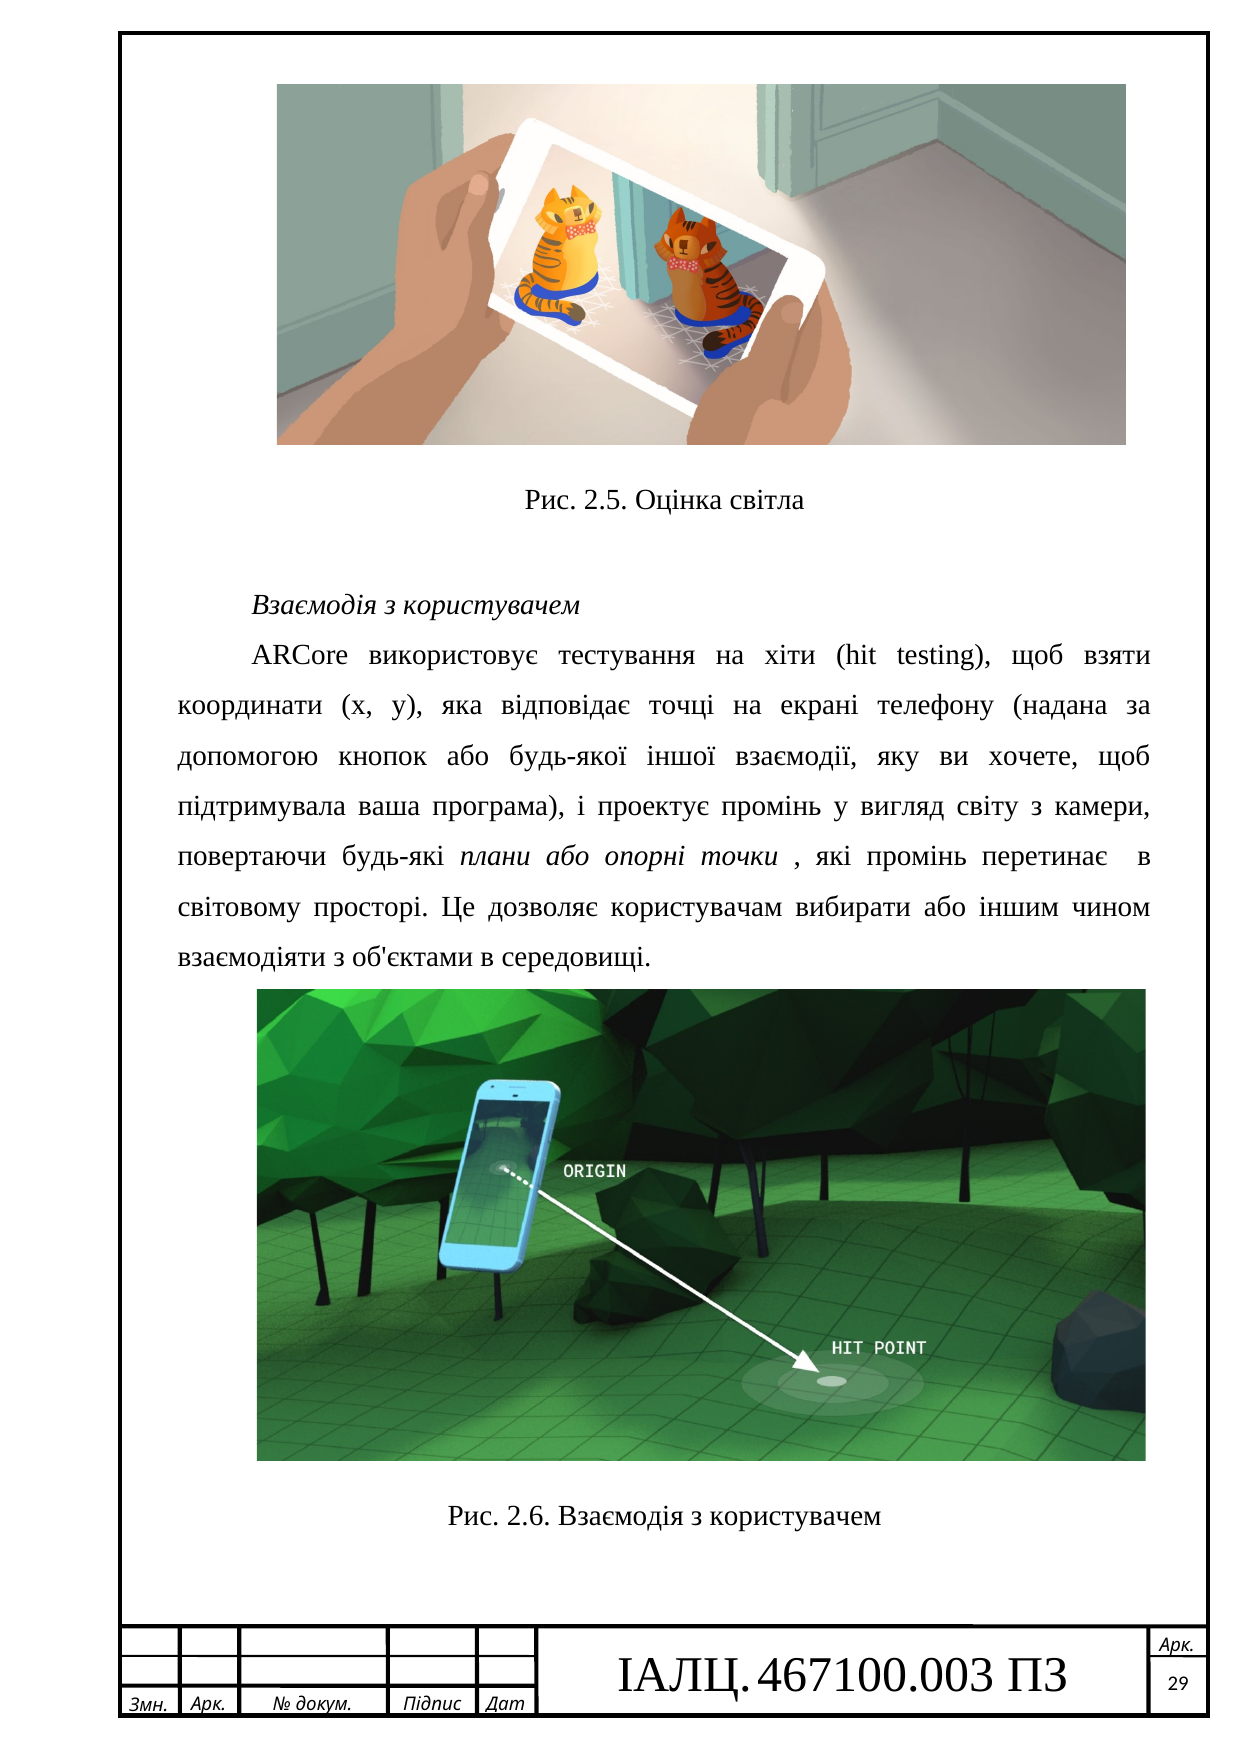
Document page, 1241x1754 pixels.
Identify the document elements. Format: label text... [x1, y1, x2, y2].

picture [276, 84, 1126, 445]
text Взаємодія з користувачем [177, 587, 1152, 620]
picture [256, 989, 1146, 1461]
text ARCore використовує тестування на хіти (hit testing), щоб взяти координати (x, y), яка відповідає точці на екрані телефону (надана за допомогою кнопок або будь-якої іншої взаємодії, яку ви хочете, щоб підтримувала ваша програма), і проектує промінь у вигляд світу з камери, повертаючи будь-які плани або опорні точки , які промінь перетинає в світовому просторі. Це дозволяє користувачам вибирати або іншим чином взаємодіяти з об'єктами в середовищі. [177, 637, 1152, 973]
